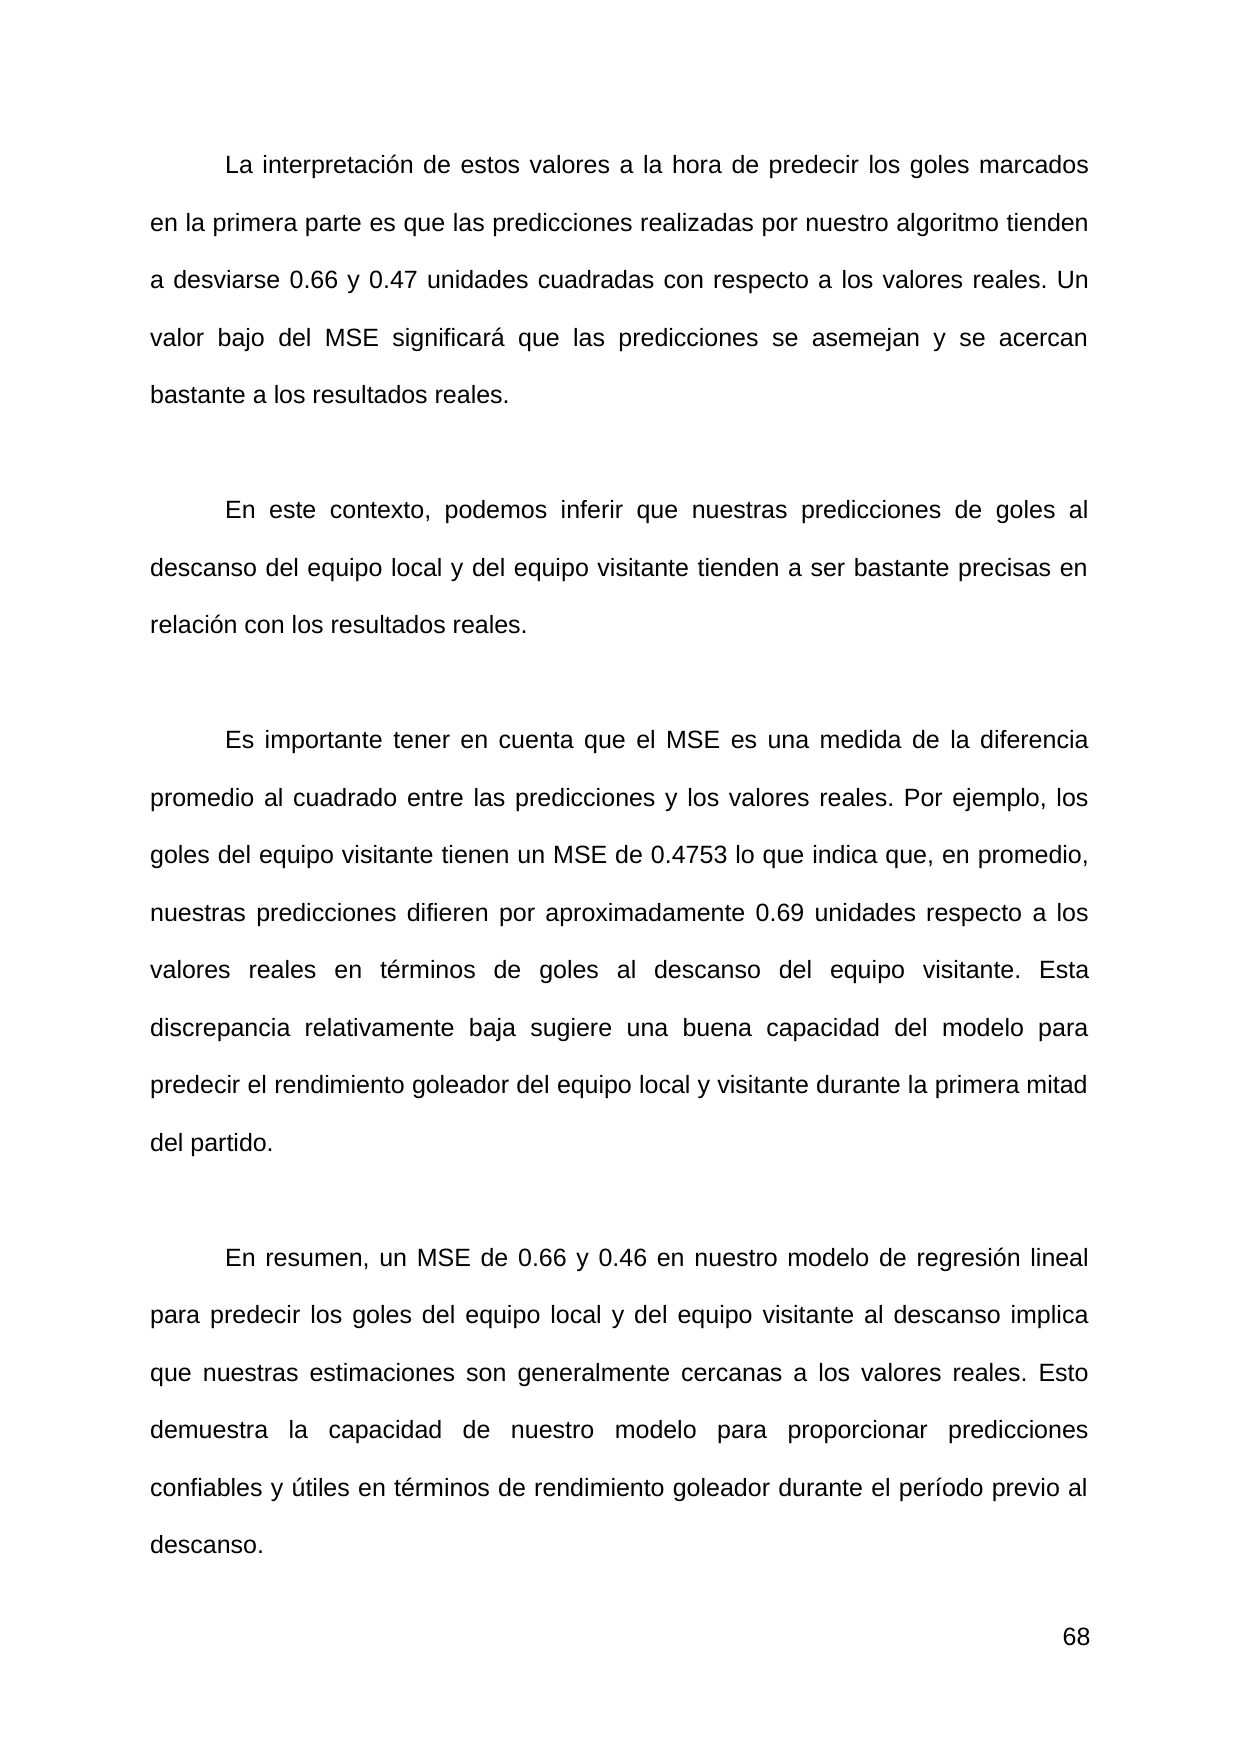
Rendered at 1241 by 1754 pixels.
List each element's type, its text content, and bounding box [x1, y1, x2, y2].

text En resumen, un MSE de 0.66 y 0.46 en nuestro modelo de regresión lineal para predecir los goles del equipo local y del equipo visitante al descanso implica que nuestras estimaciones son generalmente cercanas a los valores reales. Esto demuestra la capacidad de nuestro modelo para proporcionar predicciones confiables y útiles en términos de rendimiento goleador durante el período previo al descanso. [150, 1242, 1090, 1559]
text Es importante tener en cuenta que el MSE es una medida de la diferencia promedio al cuadrado entre las predicciones y los valores reales. Por ejemplo, los goles del equipo visitante tienen un MSE de 0.4753 lo que indica que, en promedio, nuestras predicciones difieren por aproximadamente 0.69 unidades respecto a los valores reales en términos de goles al descanso del equipo visitante. Esta discrepancia relativamente baja sugiere una buena capacidad del modelo para predecir el rendimiento goleador del equipo local y visitante durante la primera mitad del partido. [150, 725, 1090, 1156]
text La interpretación de estos valores a la hora de predecir los goles marcados en la primera parte es que las predicciones realizadas por nuestro algoritmo tienden a desviarse 0.66 y 0.47 unidades cuadradas con respecto a los valores reales. Un valor bajo del MSE significará que las predicciones se asemejan y se acercan bastante a los resultados reales. [150, 150, 1090, 409]
text En este contexto, podemos inferir que nuestras predicciones de goles al descanso del equipo local y del equipo visitante tienden a ser bastante precisas en relación con los resultados reales. [150, 495, 1090, 639]
